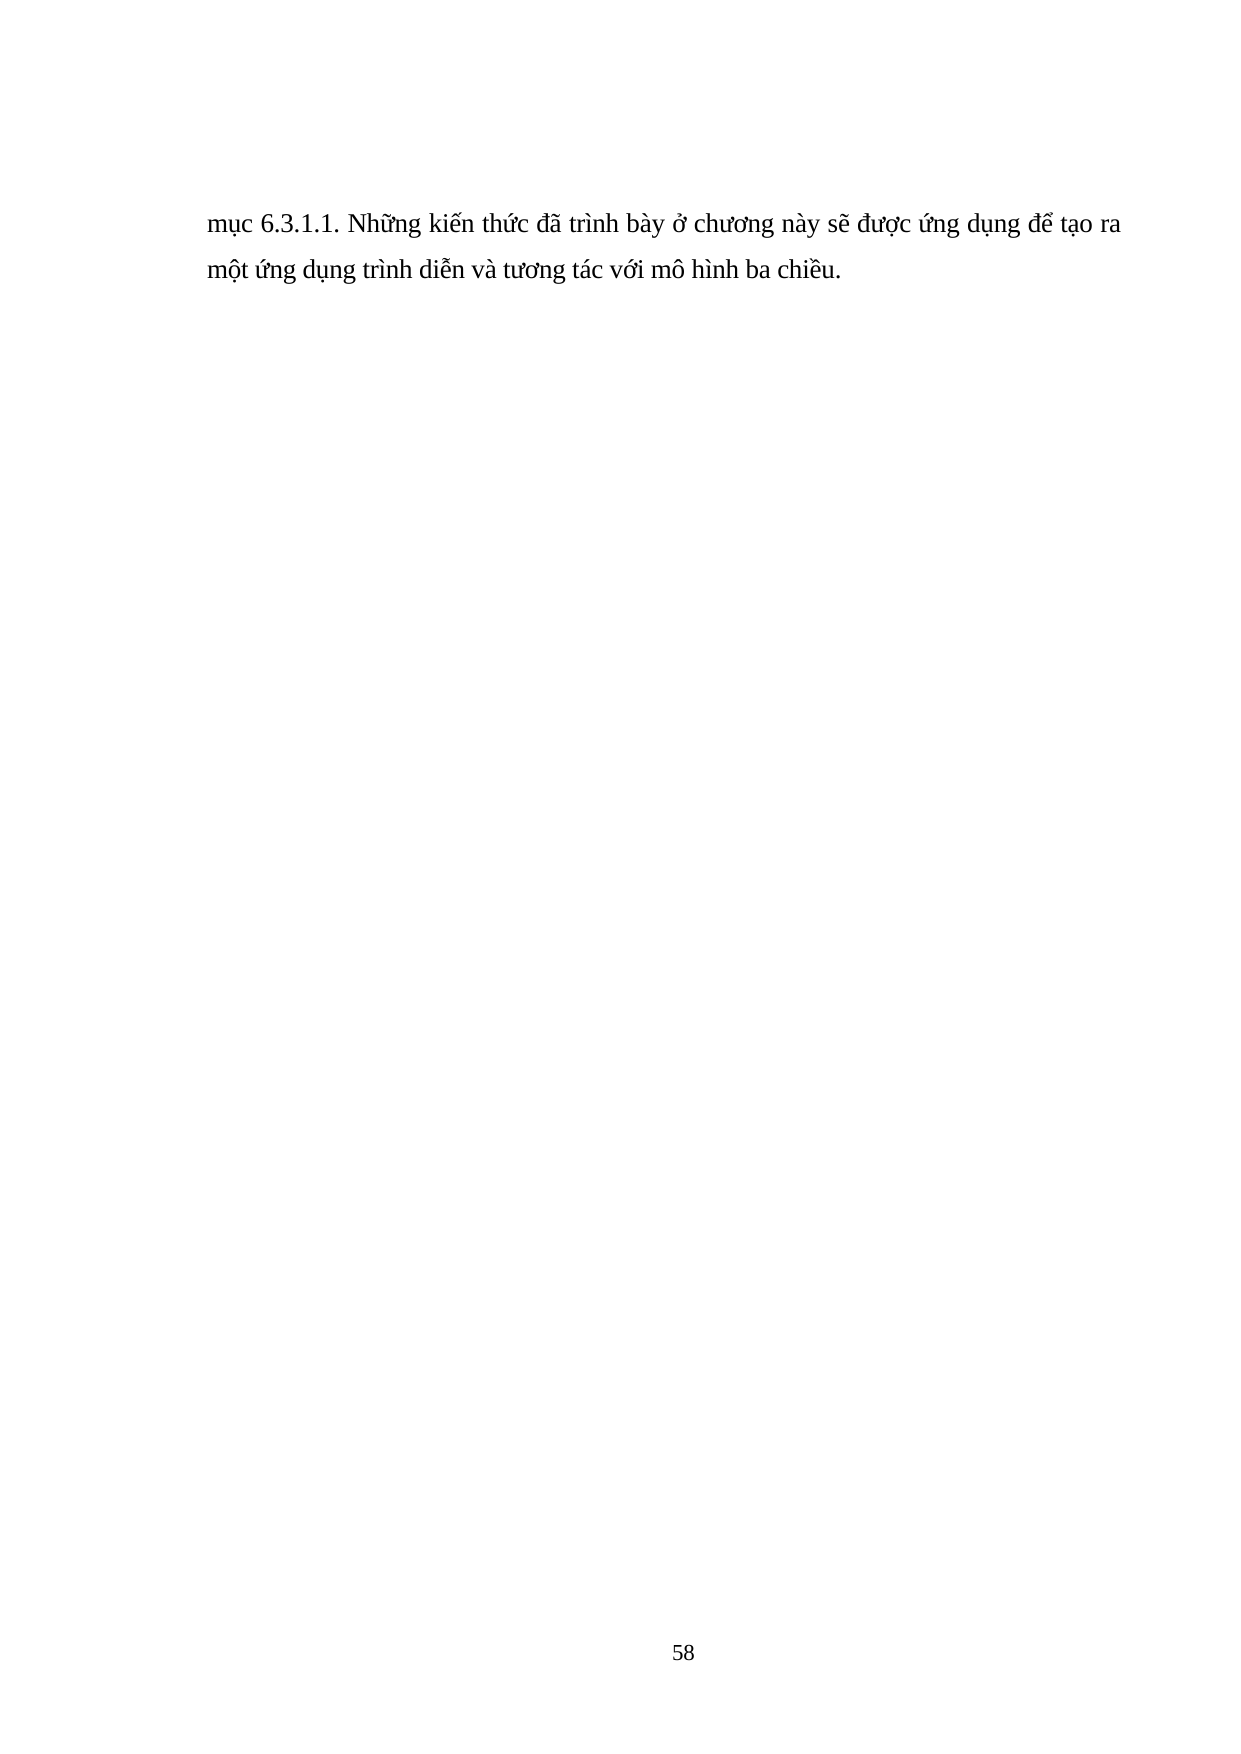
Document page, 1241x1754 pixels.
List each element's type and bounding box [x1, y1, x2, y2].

text [207, 207, 1122, 284]
